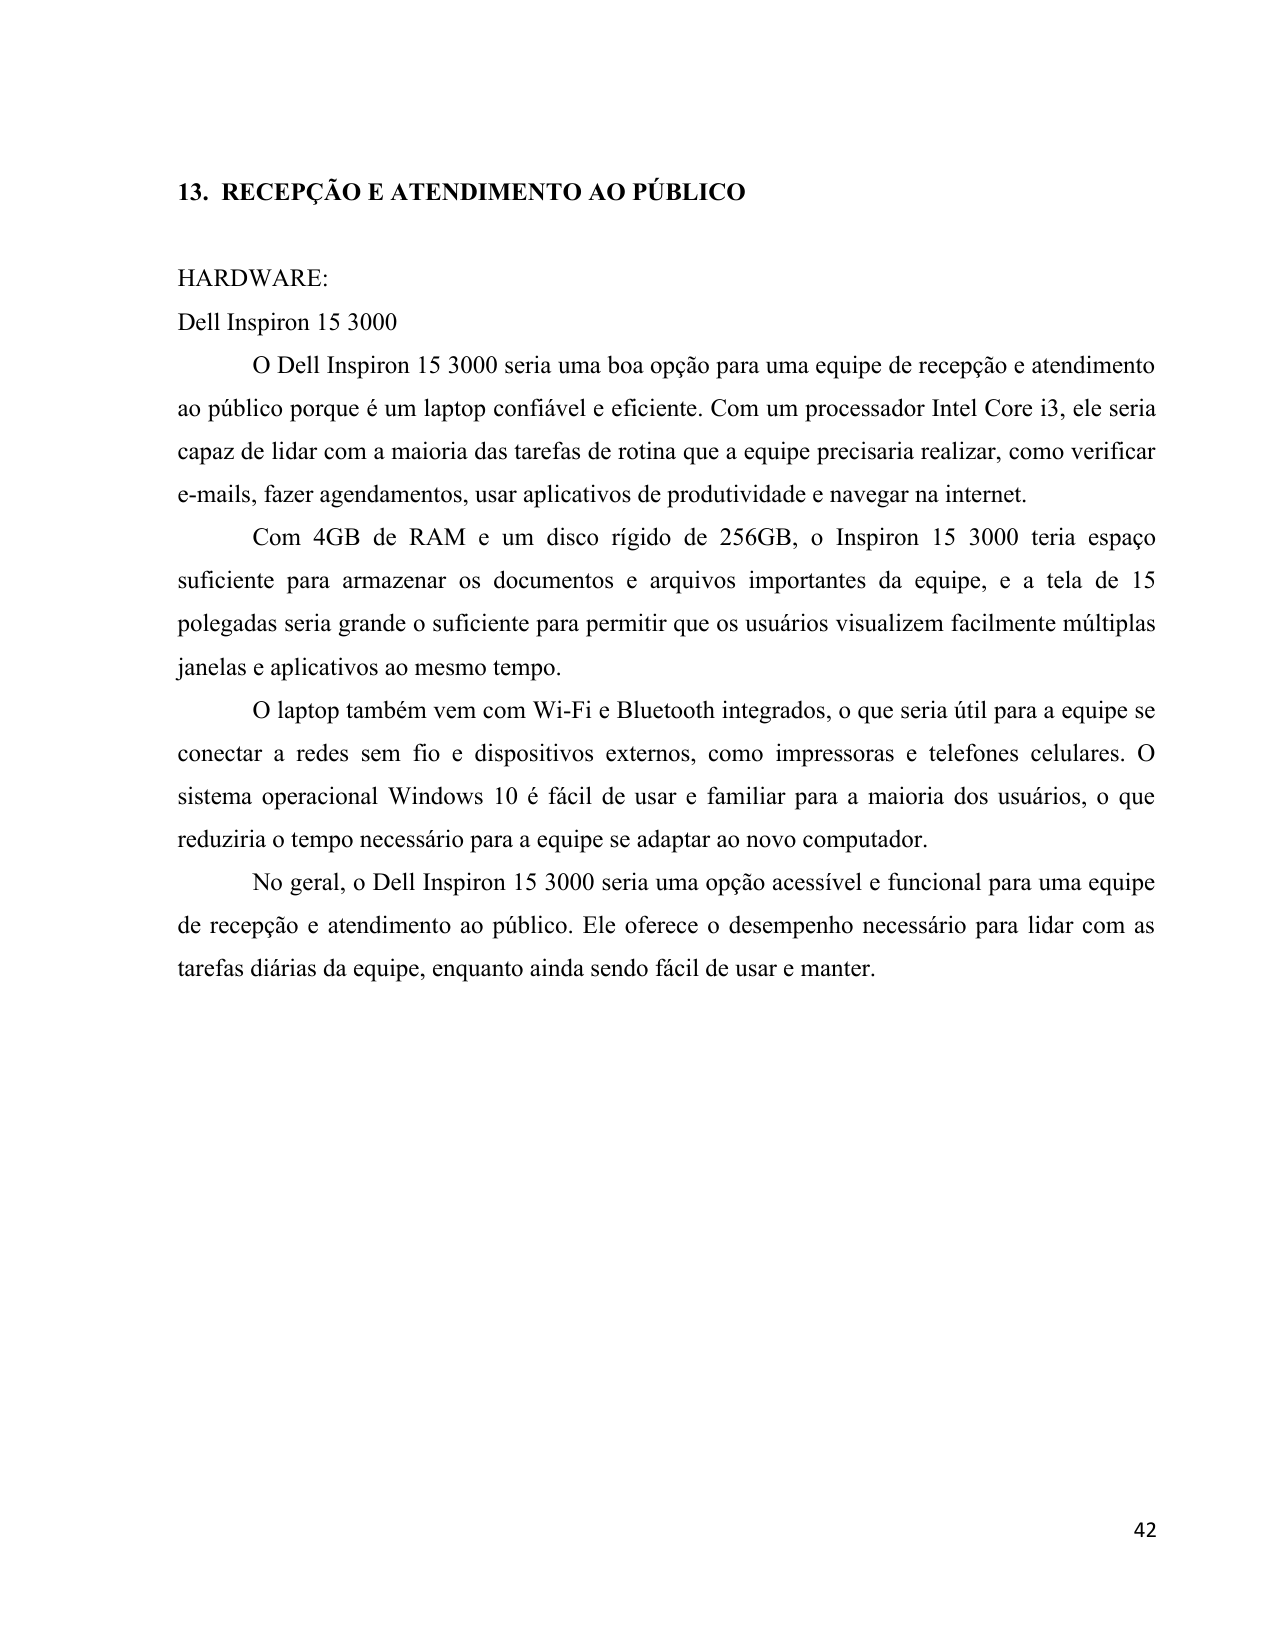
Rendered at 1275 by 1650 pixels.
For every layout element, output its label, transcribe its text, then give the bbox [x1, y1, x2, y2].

text HARDWARE: [177, 263, 1157, 292]
text O Dell Inspiron 15 3000 seria uma boa opção para uma equipe de recepção e atendimento ao público porque é um laptop confiável e eficiente. Com um processador Intel Core i3, ele seria capaz de lidar com a maioria das tarefas de rotina que a equipe precisaria realizar, como verificar e-mails, fazer agendamentos, usar aplicativos de produtividade e navegar na internet. [177, 350, 1157, 508]
text No geral, o Dell Inspiron 15 3000 seria uma opção acessível e funcional para uma equipe de recepção e atendimento ao público. Ele oferece o desempenho necessário para lidar com as tarefas diárias da equipe, enquanto ainda sendo fácil de usar e manter. [177, 867, 1157, 982]
text 13. RECEPÇÃO E ATENDIMENTO AO PÚBLICO [177, 177, 1157, 206]
text Dell Inspiron 15 3000 [177, 307, 1157, 335]
text Com 4GB de RAM e um disco rígido de 256GB, o Inspiron 15 3000 teria espaço suficiente para armazenar os documentos e arquivos importantes da equipe, e a tela de 15 polegadas seria grande o suficiente para permitir que os usuários visualizem facilmente múltiplas janelas e aplicativos ao mesmo tempo. [177, 522, 1157, 680]
text O laptop também vem com Wi-Fi e Bluetooth integrados, o que seria útil para a equipe se conectar a redes sem fio e dispositivos externos, como impressoras e telefones celulares. O sistema operacional Windows 10 é fácil de usar e familiar para a maioria dos usuários, o que reduziria o tempo necessário para a equipe se adaptar ao novo computador. [177, 695, 1157, 853]
